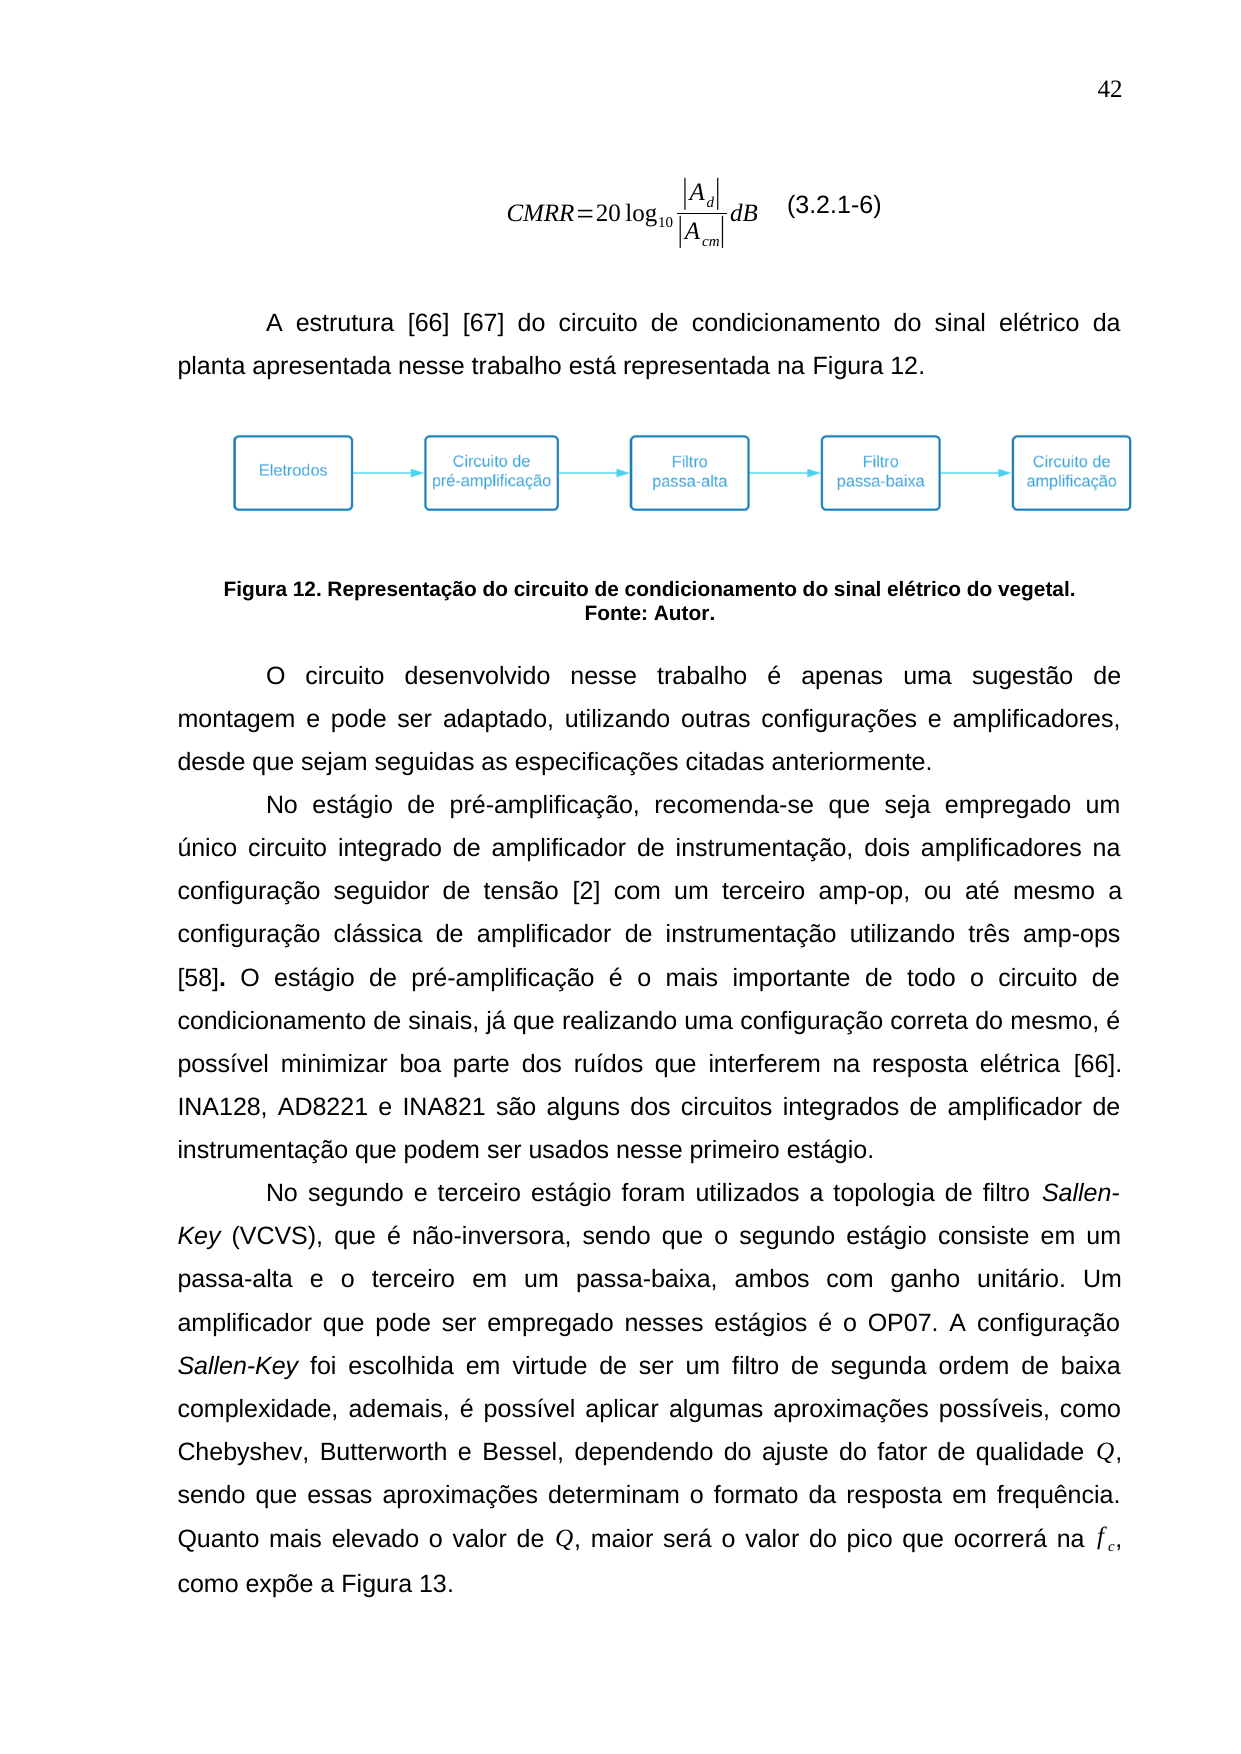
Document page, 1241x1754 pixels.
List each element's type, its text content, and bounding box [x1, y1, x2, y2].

picture [204, 393, 1150, 563]
text Fonte: Autor. [177, 601, 1122, 625]
text O circuito desenvolvido nesse trabalho é apenas uma sugestão de montagem e pode ser adaptado, utilizando outras configurações e amplificadores, desde que sejam seguidas as especificações citadas anteriormente. [177, 661, 1122, 776]
text Figura 12. Representação do circuito de condicionamento do sinal elétrico do vegetal. [177, 577, 1122, 601]
text No segundo e terceiro estágio foram utilizados a topologia de filtro Sallen-Key (VCVS), que é não-inversora, sendo que o segundo estágio consiste em um passa-alta e o terceiro em um passa-baixa, ambos com ganho unitário. Um amplificador que pode ser empregado nesses estágios é o OP07. A configuração Sallen-Key foi escolhida em virtude de ser um filtro de segunda ordem de baixa complexidade, ademais, é possível aplicar algumas aproximações possíveis, como Chebyshev, Butterworth e Bessel, dependendo do ajuste do fator de qualidade , sendo que essas aproximações determinam o formato da resposta em frequência. Quanto mais elevado o valor de , maior será o valor do pico que ocorrerá na , como expõe a Figura 13. [177, 1178, 1122, 1598]
text No estágio de pré-amplificação, recomenda-se que seja empregado um único circuito integrado de amplificador de instrumentação, dois amplificadores na configuração seguidor de tensão [2] com um terceiro amp-op, ou até mesmo a configuração clássica de amplificador de instrumentação utilizando três amp-ops [58]. O estágio de pré-amplificação é o mais importante de todo o circuito de condicionamento de sinais, já que realizando uma configuração correta do mesmo, é possível minimizar boa parte dos ruídos que interferem na resposta elétrica [66]. INA128, AD8221 e INA821 são alguns dos circuitos integrados de amplificador de instrumentação que podem ser usados nesse primeiro estágio. [177, 790, 1122, 1164]
text A estrutura [66] [67] do circuito de condicionamento do sinal elétrico da planta apresentada nesse trabalho está representada na Figura 12. [177, 308, 1122, 379]
